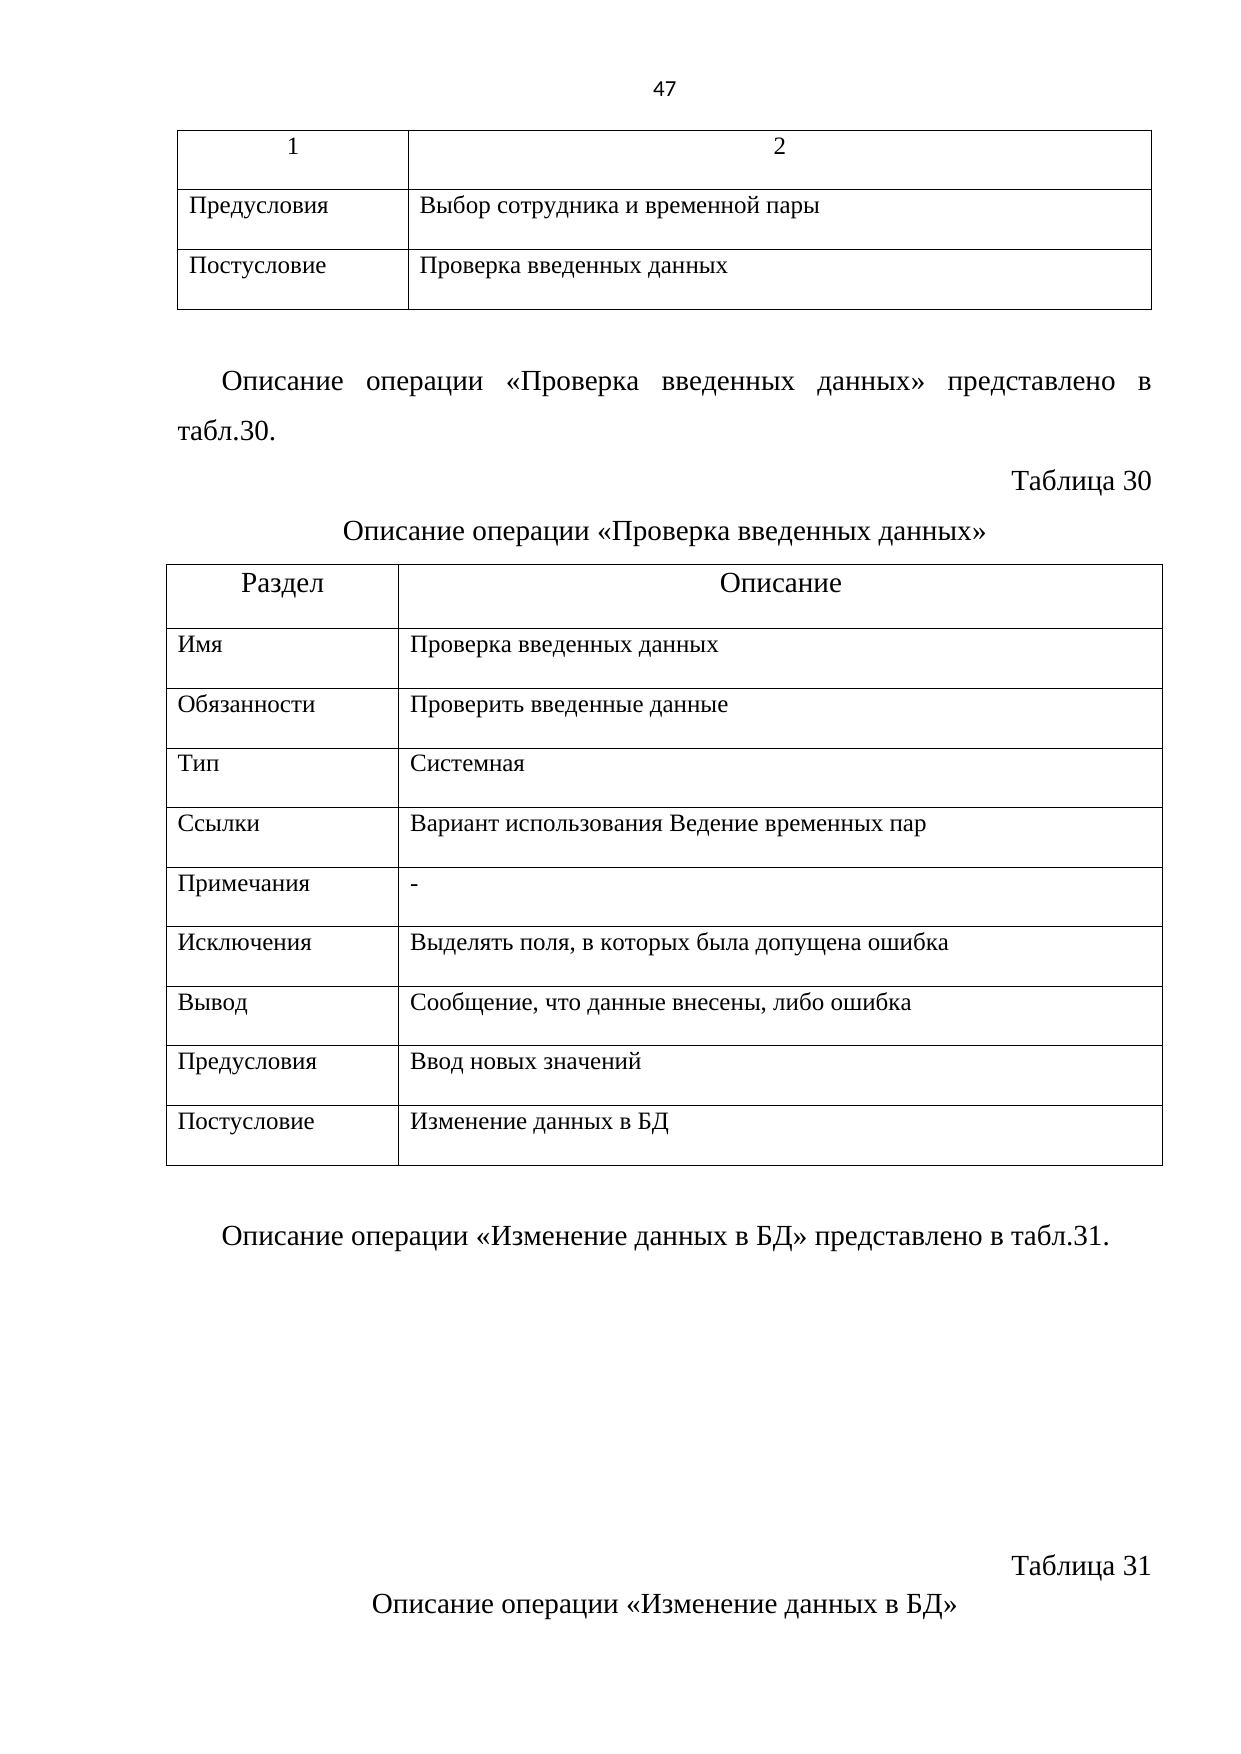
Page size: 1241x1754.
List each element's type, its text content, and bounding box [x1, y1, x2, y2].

table_cell Проверка введенных данных [409, 250, 1151, 308]
table_cell Ввод новых значений [399, 1046, 1162, 1105]
table_cell Вывод [167, 987, 398, 1045]
table_cell Выделять поля, в которых была допущена ошибка [399, 927, 1162, 986]
table_cell Исключения [167, 927, 398, 986]
table_cell Проверить введенные данные [399, 689, 1162, 747]
table_cell Проверка введенных данных [399, 629, 1162, 688]
table_cell Предусловия [167, 1046, 398, 1105]
text Таблица 31 [177, 1548, 1152, 1582]
table_cell Имя [167, 629, 398, 688]
table_cell Постусловие [167, 1106, 398, 1164]
table_cell Изменение данных в БД [399, 1106, 1162, 1164]
table_cell Тип [167, 749, 398, 807]
text Описание операции «Изменение данных в БД» представлено в табл.31. [177, 1218, 1152, 1252]
text Таблица 30 [177, 463, 1152, 497]
table_header 2 [409, 131, 1151, 189]
table_cell Предусловия [178, 190, 408, 249]
table_cell Ссылки [167, 808, 398, 867]
table_header Описание [399, 565, 1162, 628]
table_cell Выбор сотрудника и временной пары [409, 190, 1151, 249]
table_cell - [399, 868, 1162, 926]
table_cell Системная [399, 749, 1162, 807]
table_cell Обязанности [167, 689, 398, 747]
table_header Раздел [167, 565, 398, 628]
text Описание операции «Изменение данных в БД» [177, 1587, 1152, 1620]
table_cell Сообщение, что данные внесены, либо ошибка [399, 987, 1162, 1045]
table_cell Вариант использования Ведение временных пар [399, 808, 1162, 867]
text Описание операции «Проверка введенных данных» [177, 513, 1152, 547]
table_cell Примечания [167, 868, 398, 926]
table_cell Постусловие [178, 250, 408, 308]
text Описание операции «Проверка введенных данных» представлено в табл.30. [177, 363, 1152, 446]
table_header 1 [178, 131, 408, 189]
